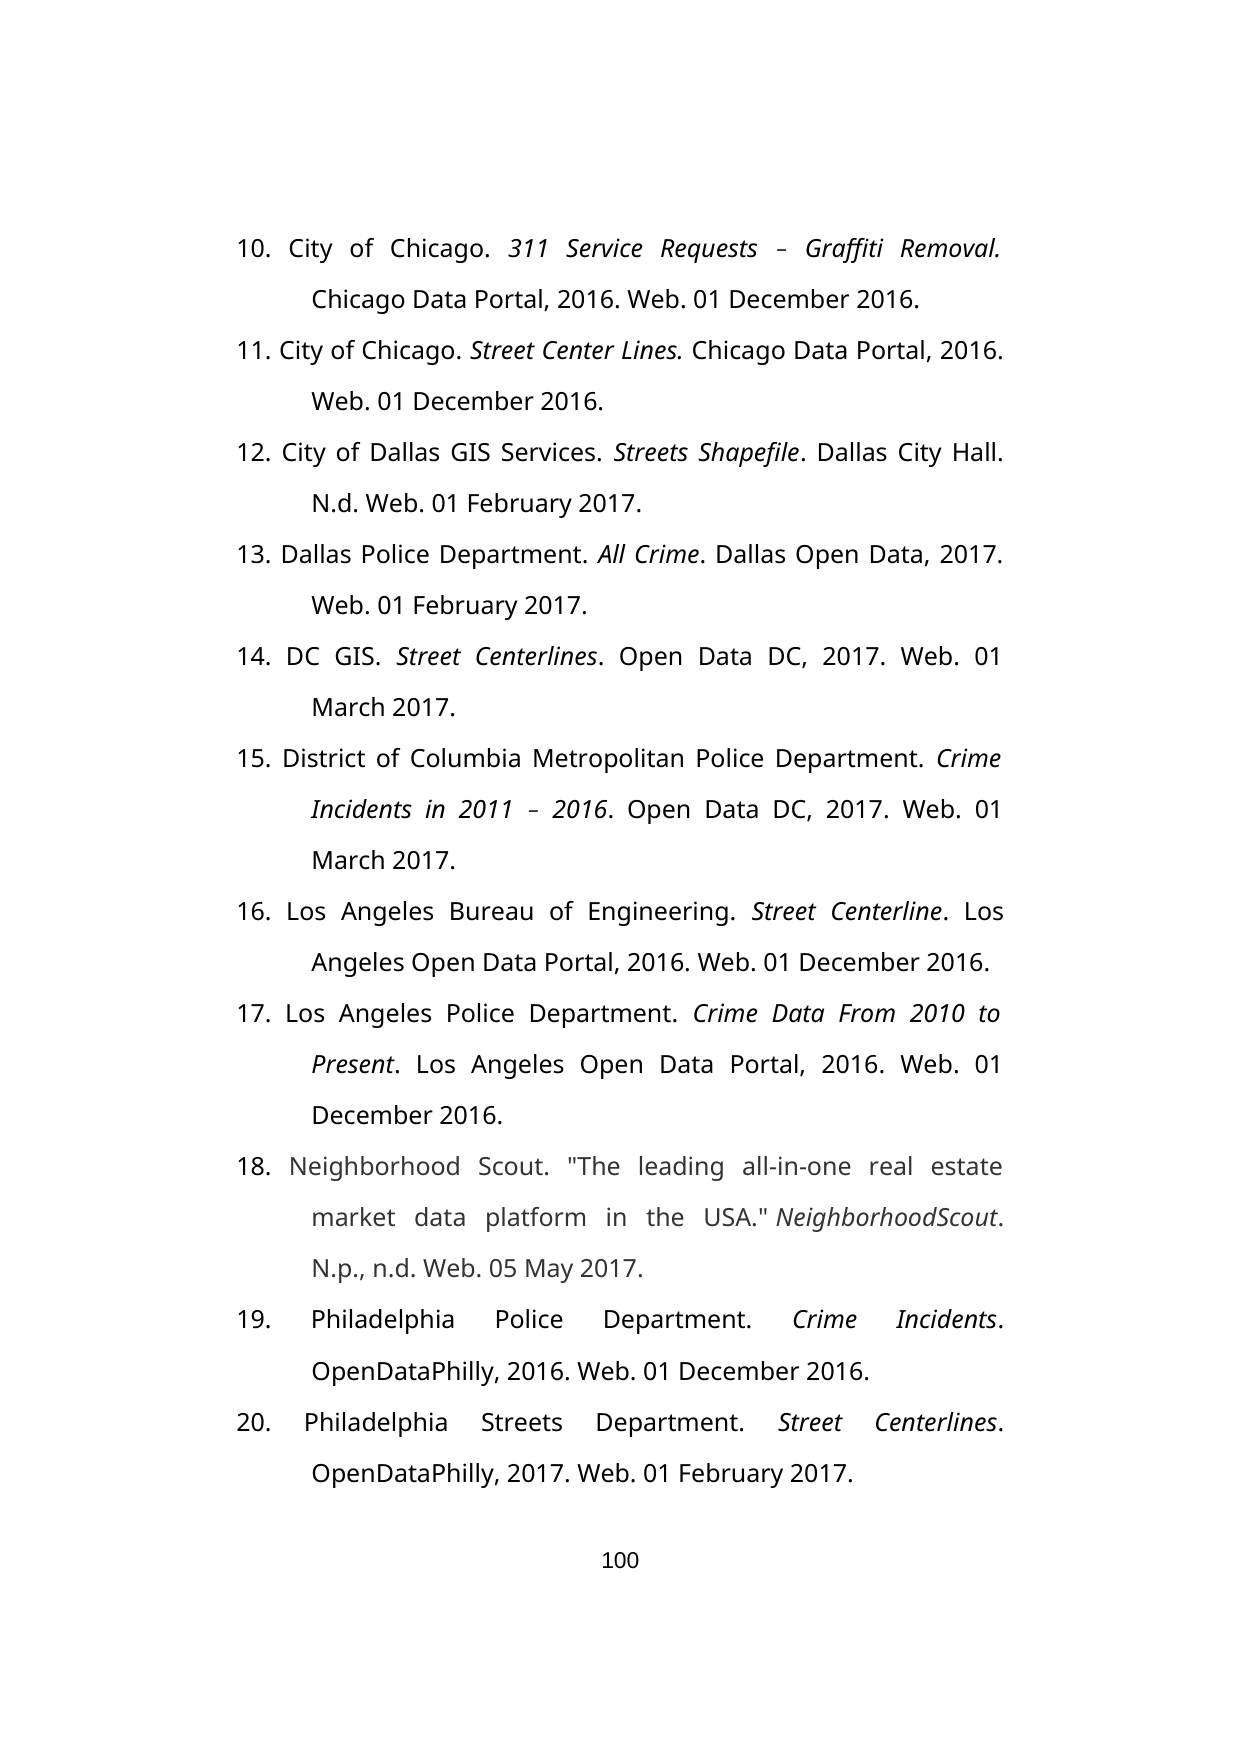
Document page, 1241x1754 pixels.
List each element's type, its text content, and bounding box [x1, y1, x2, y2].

text 14. DC GIS. Street Centerlines. Open Data DC, 2017. Web. 01 March 2017. [236, 639, 1004, 724]
text 12. City of Dallas GIS Services. Streets Shapefile. Dallas City Hall. N.d. Web. 01 February 2017. [236, 434, 1004, 519]
text 15. District of Columbia Metropolitan Police Department. Crime Incidents in 2011 – 2016. Open Data DC, 2017. Web. 01 March 2017. [236, 741, 1004, 877]
text 16. Los Angeles Bureau of Engineering. Street Centerline. Los Angeles Open Data Portal, 2016. Web. 01 December 2016. [236, 894, 1004, 979]
text 10. City of Chicago. 311 Service Requests – Graffiti Removal. Chicago Data Portal, 2016. Web. 01 December 2016. [236, 230, 1004, 315]
text 20. Philadelphia Streets Department. Street Centerlines. OpenDataPhilly, 2017. Web. 01 February 2017. [236, 1404, 1004, 1489]
text 18. Neighborhood Scout. "The leading all-in-one real estate market data platform in the USA." NeighborhoodScout. N.p., n.d. Web. 05 May 2017. [236, 1149, 1004, 1285]
text 13. Dallas Police Department. All Crime. Dallas Open Data, 2017. Web. 01 February 2017. [236, 537, 1004, 622]
text 17. Los Angeles Police Department. Crime Data From 2010 to Present. Los Angeles Open Data Portal, 2016. Web. 01 December 2016. [236, 996, 1004, 1132]
text 11. City of Chicago. Street Center Lines. Chicago Data Portal, 2016. Web. 01 December 2016. [236, 332, 1004, 417]
text 19. Philadelphia Police Department. Crime Incidents. OpenDataPhilly, 2016. Web. 01 December 2016. [236, 1302, 1004, 1387]
